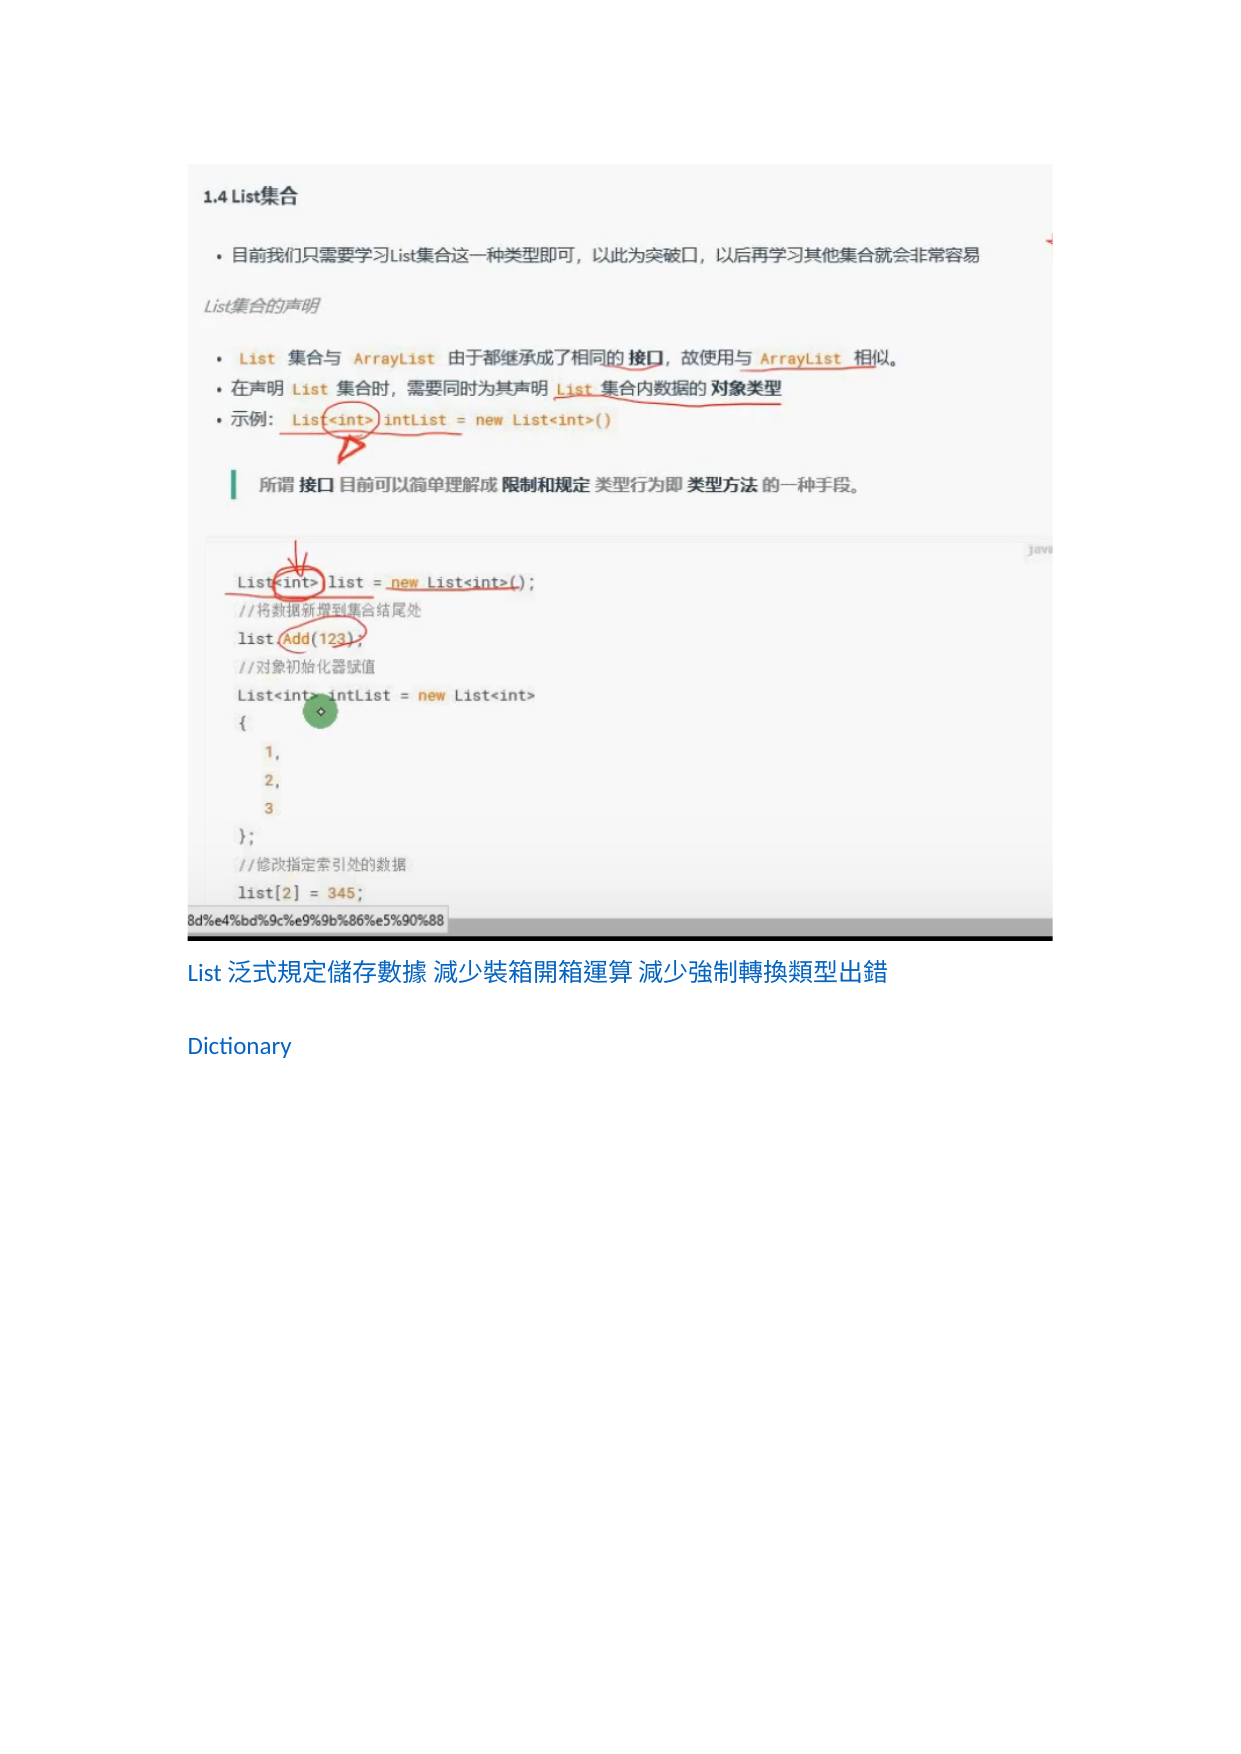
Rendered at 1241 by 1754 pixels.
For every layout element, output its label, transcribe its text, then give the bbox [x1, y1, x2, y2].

text List 泛式規定儲存數據 減少裝箱開箱運算 減少強制轉換類型出錯 [187, 952, 1053, 989]
picture [187, 164, 1053, 941]
text Dictionary [187, 1027, 1053, 1064]
